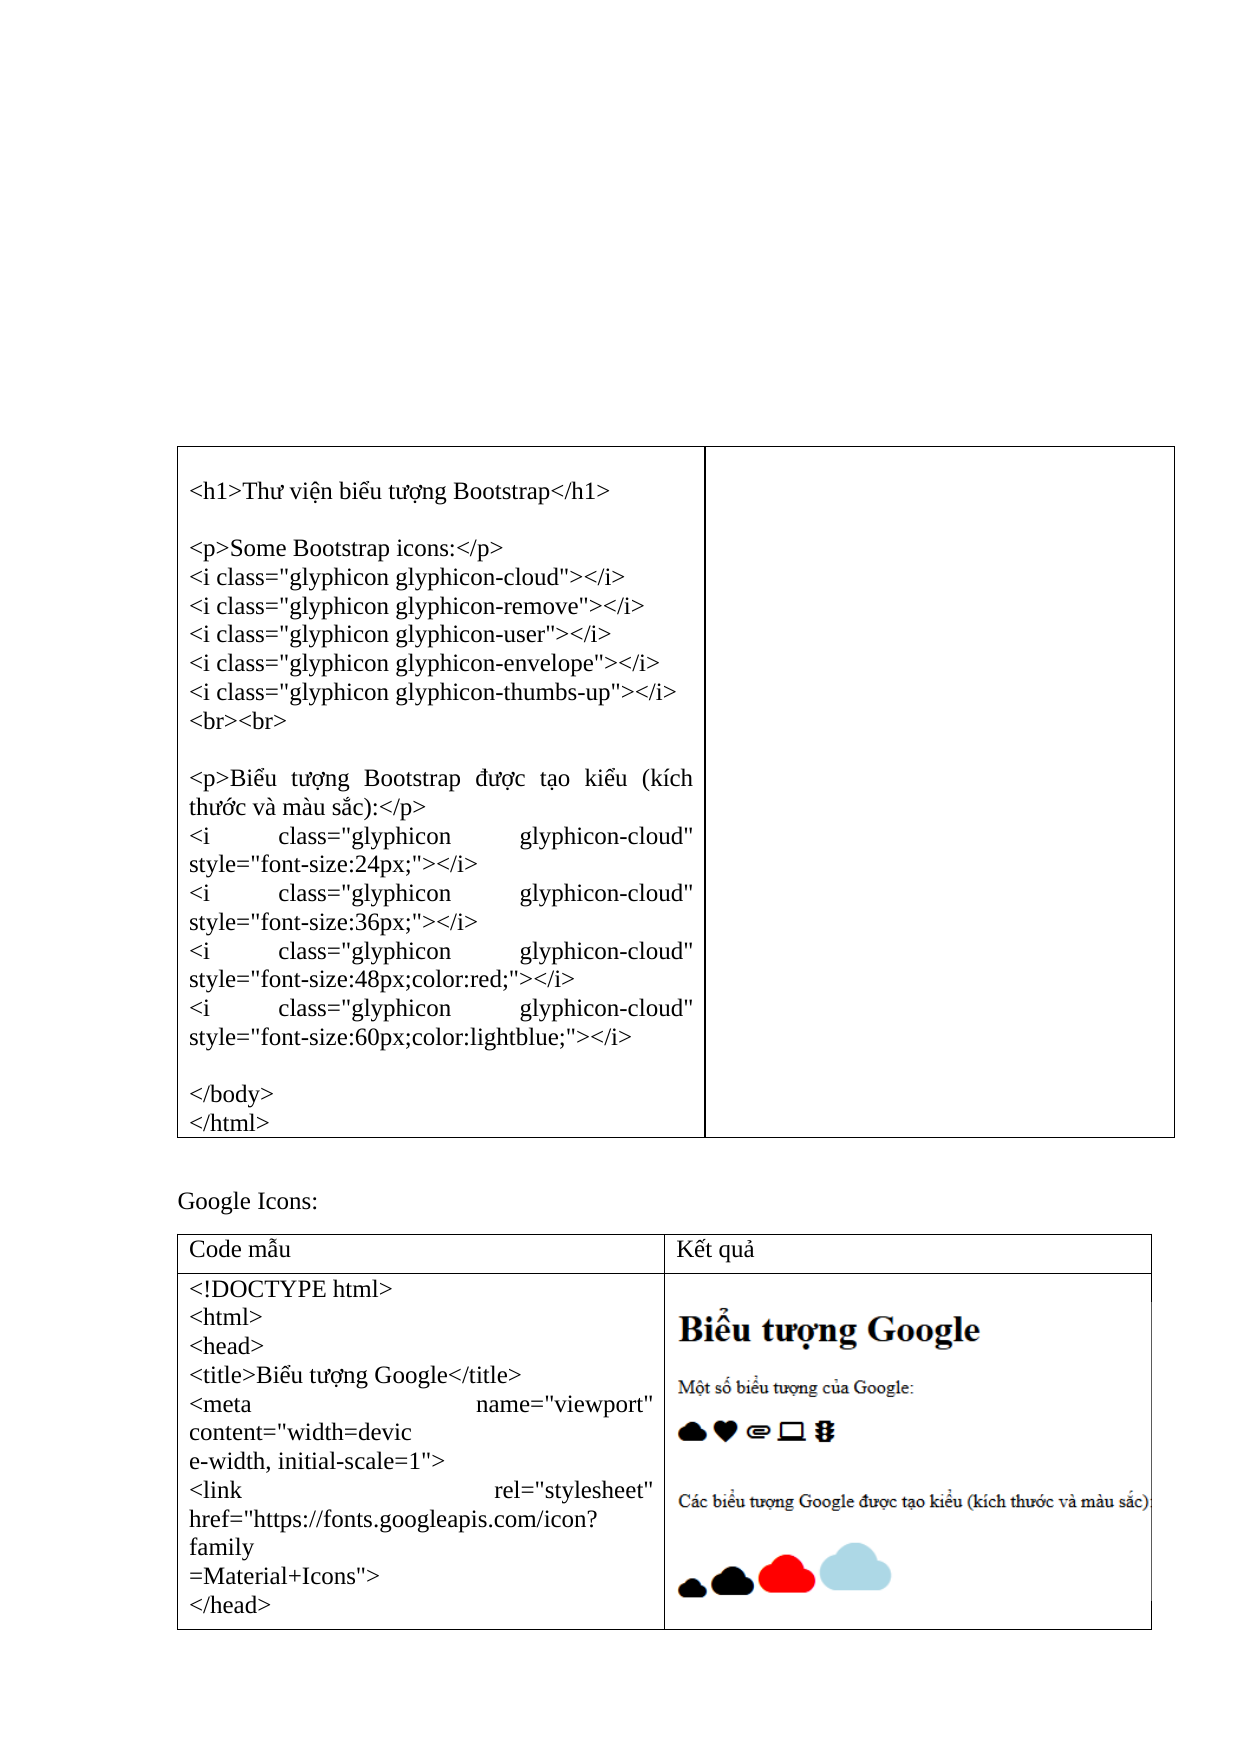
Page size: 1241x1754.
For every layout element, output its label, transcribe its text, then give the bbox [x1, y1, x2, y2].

picture [676, 1302, 1152, 1601]
text Google Icons: [177, 1186, 1152, 1214]
table_header Kết quả [665, 1235, 1151, 1273]
table_cell [706, 447, 1174, 1137]
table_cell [178, 447, 704, 1137]
table_cell [665, 1274, 1151, 1629]
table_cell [178, 1274, 664, 1629]
table_header Code mẫu [178, 1235, 664, 1273]
